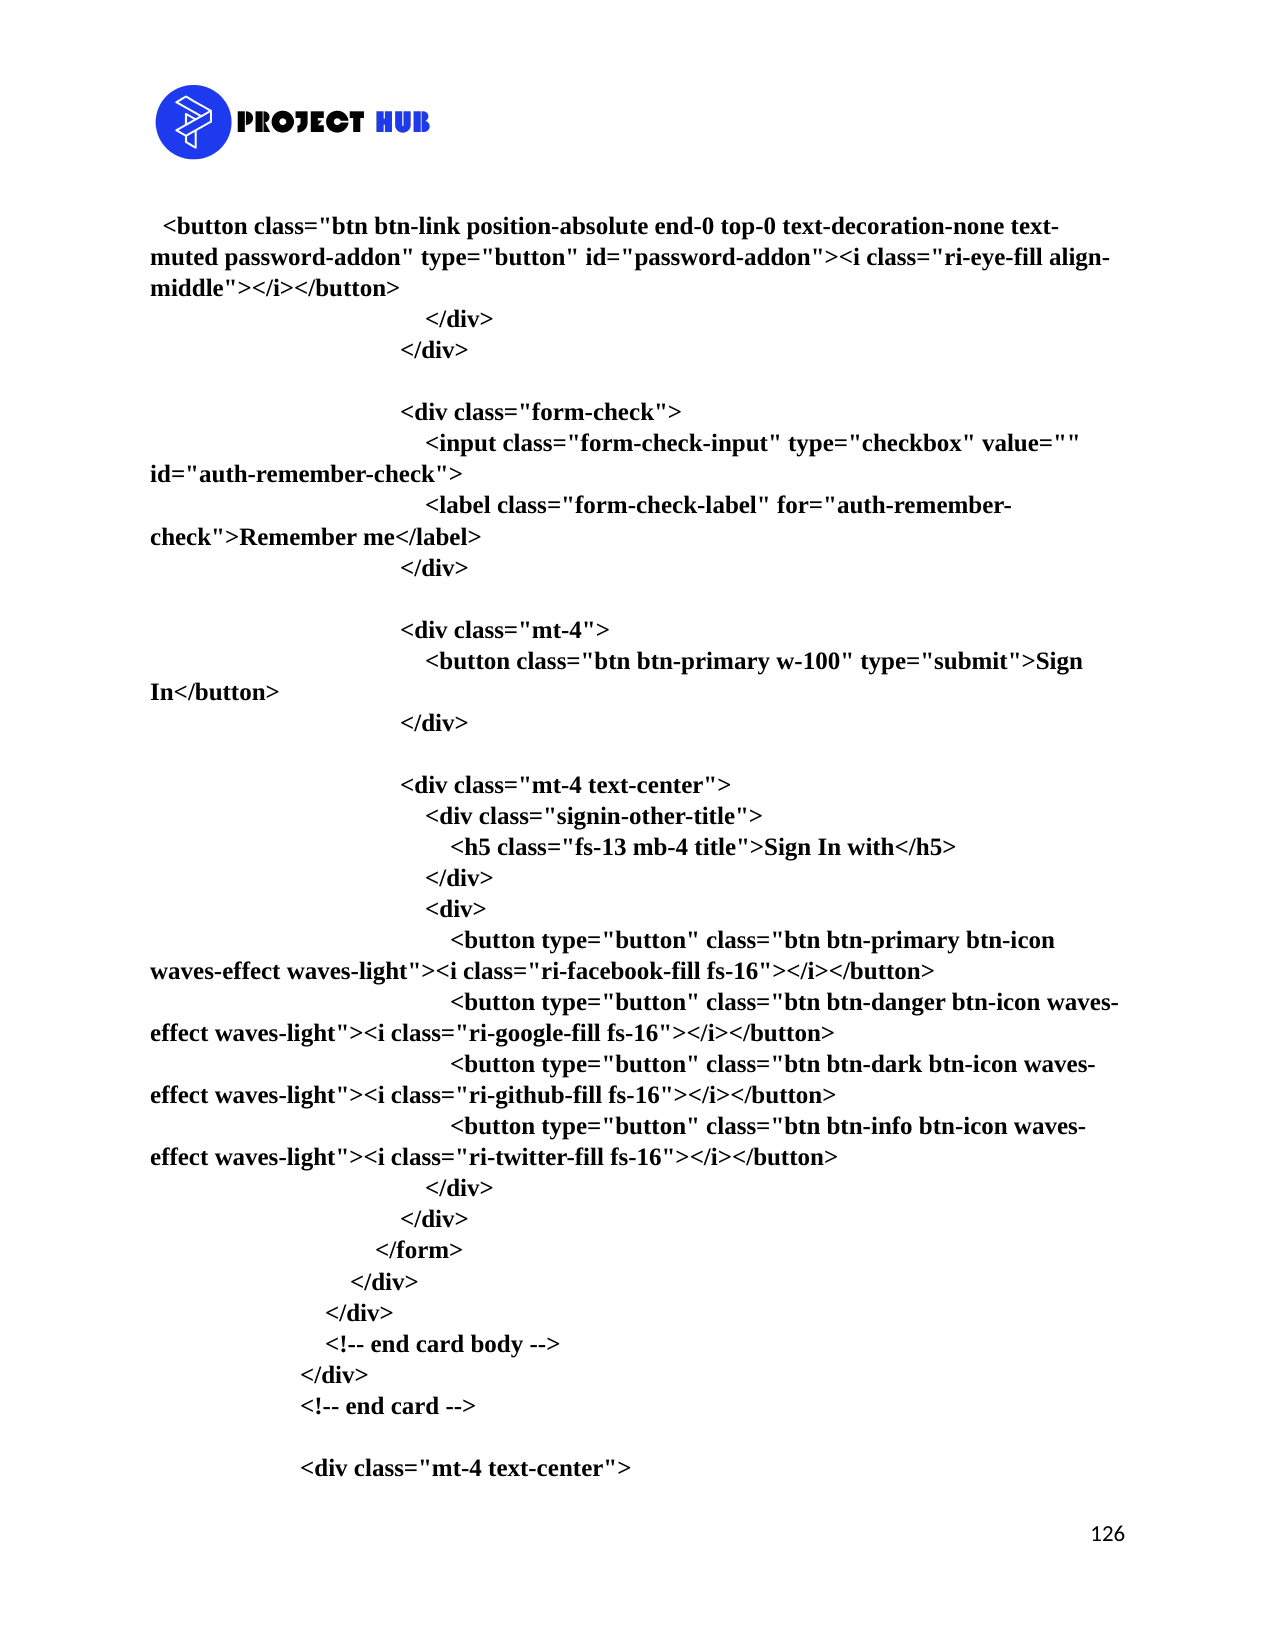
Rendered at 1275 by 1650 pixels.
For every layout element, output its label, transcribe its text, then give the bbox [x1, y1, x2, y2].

text <div class="mt-4 text-center"> [150, 770, 1125, 799]
text <div class="mt-4"> [150, 615, 1125, 643]
text <div class="form-check"> [150, 397, 1125, 426]
text <button class="btn btn-primary w-100" type="submit">Sign In</button> [150, 646, 1125, 706]
text </div> [150, 1204, 1125, 1233]
text </div> [150, 708, 1125, 737]
text <h5 class="fs-13 mb-4 title">Sign In with</h5> [150, 832, 1125, 861]
text </div> [150, 1360, 1125, 1388]
text </div> [150, 335, 1125, 364]
text </div> [150, 304, 1125, 333]
text </div> [150, 553, 1125, 581]
text </div> [150, 1298, 1125, 1326]
text <button type="button" class="btn btn-primary btn-icon waves-effect waves-light"><i class="ri-facebook-fill fs-16"></i></button> [150, 925, 1125, 985]
text </div> [150, 1267, 1125, 1295]
text <label class="form-check-label" for="auth-remember-check">Remember me</label> [150, 491, 1125, 550]
text <!-- end card --> [150, 1391, 1125, 1419]
text <div> [150, 894, 1125, 923]
text </form> [150, 1236, 1125, 1264]
text </div> [150, 863, 1125, 892]
text <button class="btn btn-link position-absolute end-0 top-0 text-decoration-none text-muted password-addon" type="button" id="password-addon"><i class="ri-eye-fill align-middle"></i></button> [150, 211, 1125, 302]
text <div class="mt-4 text-center"> [150, 1453, 1125, 1482]
text <button type="button" class="btn btn-dark btn-icon waves-effect waves-light"><i class="ri-github-fill fs-16"></i></button> [150, 1049, 1125, 1109]
text <button type="button" class="btn btn-danger btn-icon waves-effect waves-light"><i class="ri-google-fill fs-16"></i></button> [150, 987, 1125, 1047]
text <button type="button" class="btn btn-info btn-icon waves-effect waves-light"><i class="ri-twitter-fill fs-16"></i></button> [150, 1111, 1125, 1171]
text <div class="signin-other-title"> [150, 801, 1125, 830]
text <!-- end card body --> [150, 1329, 1125, 1357]
picture [150, 75, 454, 164]
text </div> [150, 1173, 1125, 1202]
text <input class="form-check-input" type="checkbox" value="" id="auth-remember-check"> [150, 428, 1125, 488]
